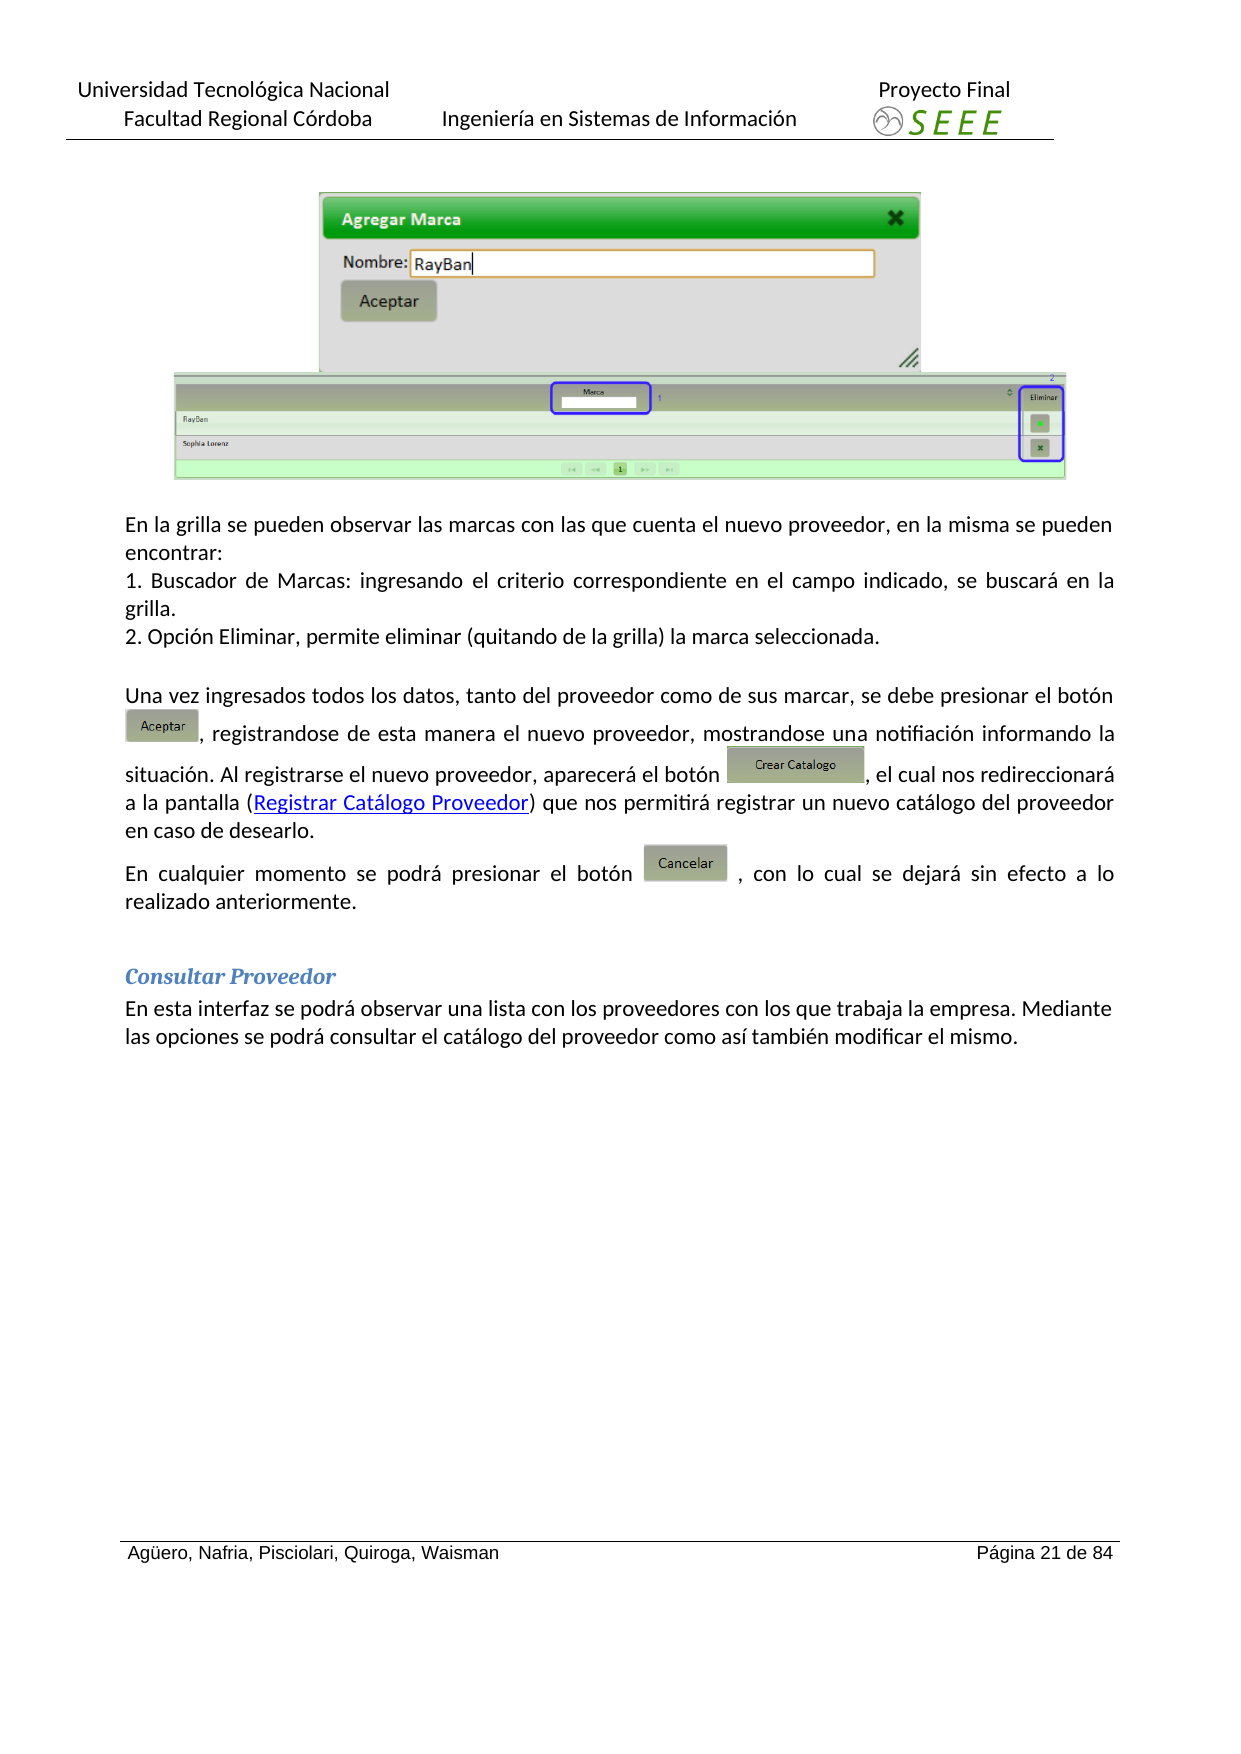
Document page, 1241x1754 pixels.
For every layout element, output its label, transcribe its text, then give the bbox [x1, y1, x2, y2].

text En esta interfaz se podrá observar una lista con los proveedores con los que trabaja la empresa. Mediante las opciones se podrá consultar el catálogo del proveedor como así también modificar el mismo. [125, 994, 1115, 1050]
picture [173, 192, 1067, 480]
text En cualquier momento se podrá presionar el botón , con lo cual se dejará sin efecto a lo realizado anteriormente. [125, 844, 1115, 915]
picture [125, 709, 199, 742]
text 1. Buscador de Marcas: ingresando el criterio correspondiente en el campo indicado, se buscará en la grilla. [125, 566, 1115, 622]
text Una vez ingresados todos los datos, tanto del proveedor como de sus marcar, se debe presionar el botón , registrandose de esta manera el nuevo proveedor, mostrandose una notifiación informando la situación. Al registrarse el nuevo proveedor, aparecerá el botón , el cual nos redireccionará a la pantalla (Registrar Catálogo Proveedor) que nos permitirá registrar un nuevo catálogo del proveedor en caso de desearlo. [125, 681, 1115, 844]
picture [643, 844, 728, 882]
text 2. Opción Eliminar, permite eliminar (quitando de la grilla) la marca seleccionada. [125, 622, 1115, 651]
picture [727, 746, 865, 783]
subtitle Consultar Proveedor [125, 964, 1115, 990]
picture [873, 103, 1004, 139]
text En la grilla se pueden observar las marcas con las que cuenta el nuevo proveedor, en la misma se pueden encontrar: [125, 510, 1115, 566]
